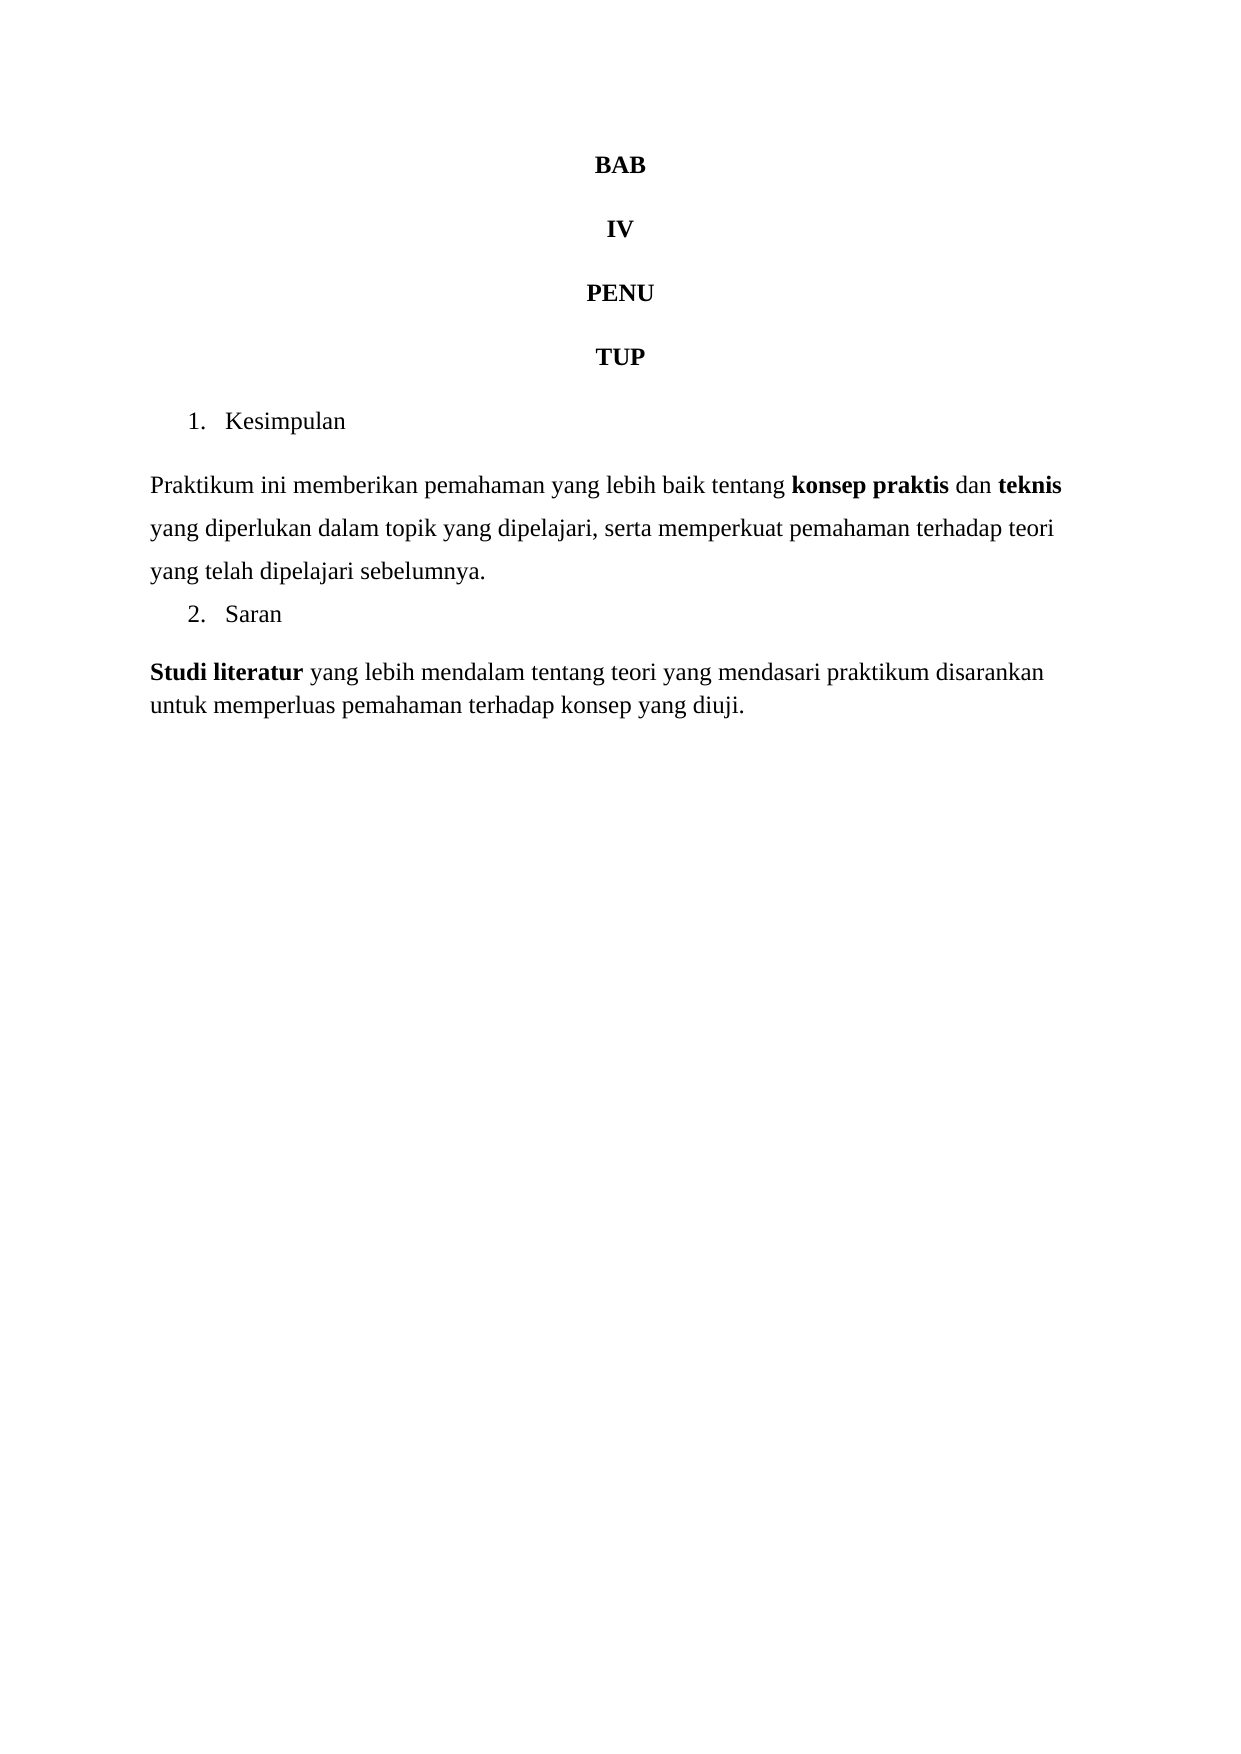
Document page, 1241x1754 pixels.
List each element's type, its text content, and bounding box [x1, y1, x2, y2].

subtitle BAB IV PENUTUP [578, 150, 662, 371]
text Studi literatur yang lebih mendalam tentang teori yang mendasari praktikum disarankan untuk memperluas pemahaman terhadap konsep yang diuji. [150, 657, 1073, 719]
list Kesimpulan [187, 406, 1182, 435]
text Praktikum ini memberikan pemahaman yang lebih baik tentang konsep praktis dan teknis yang diperlukan dalam topik yang dipelajari, serta memperkuat pemahaman terhadap teori yang telah dipelajari sebelumnya. [150, 470, 1084, 585]
list Saran [187, 599, 1182, 628]
